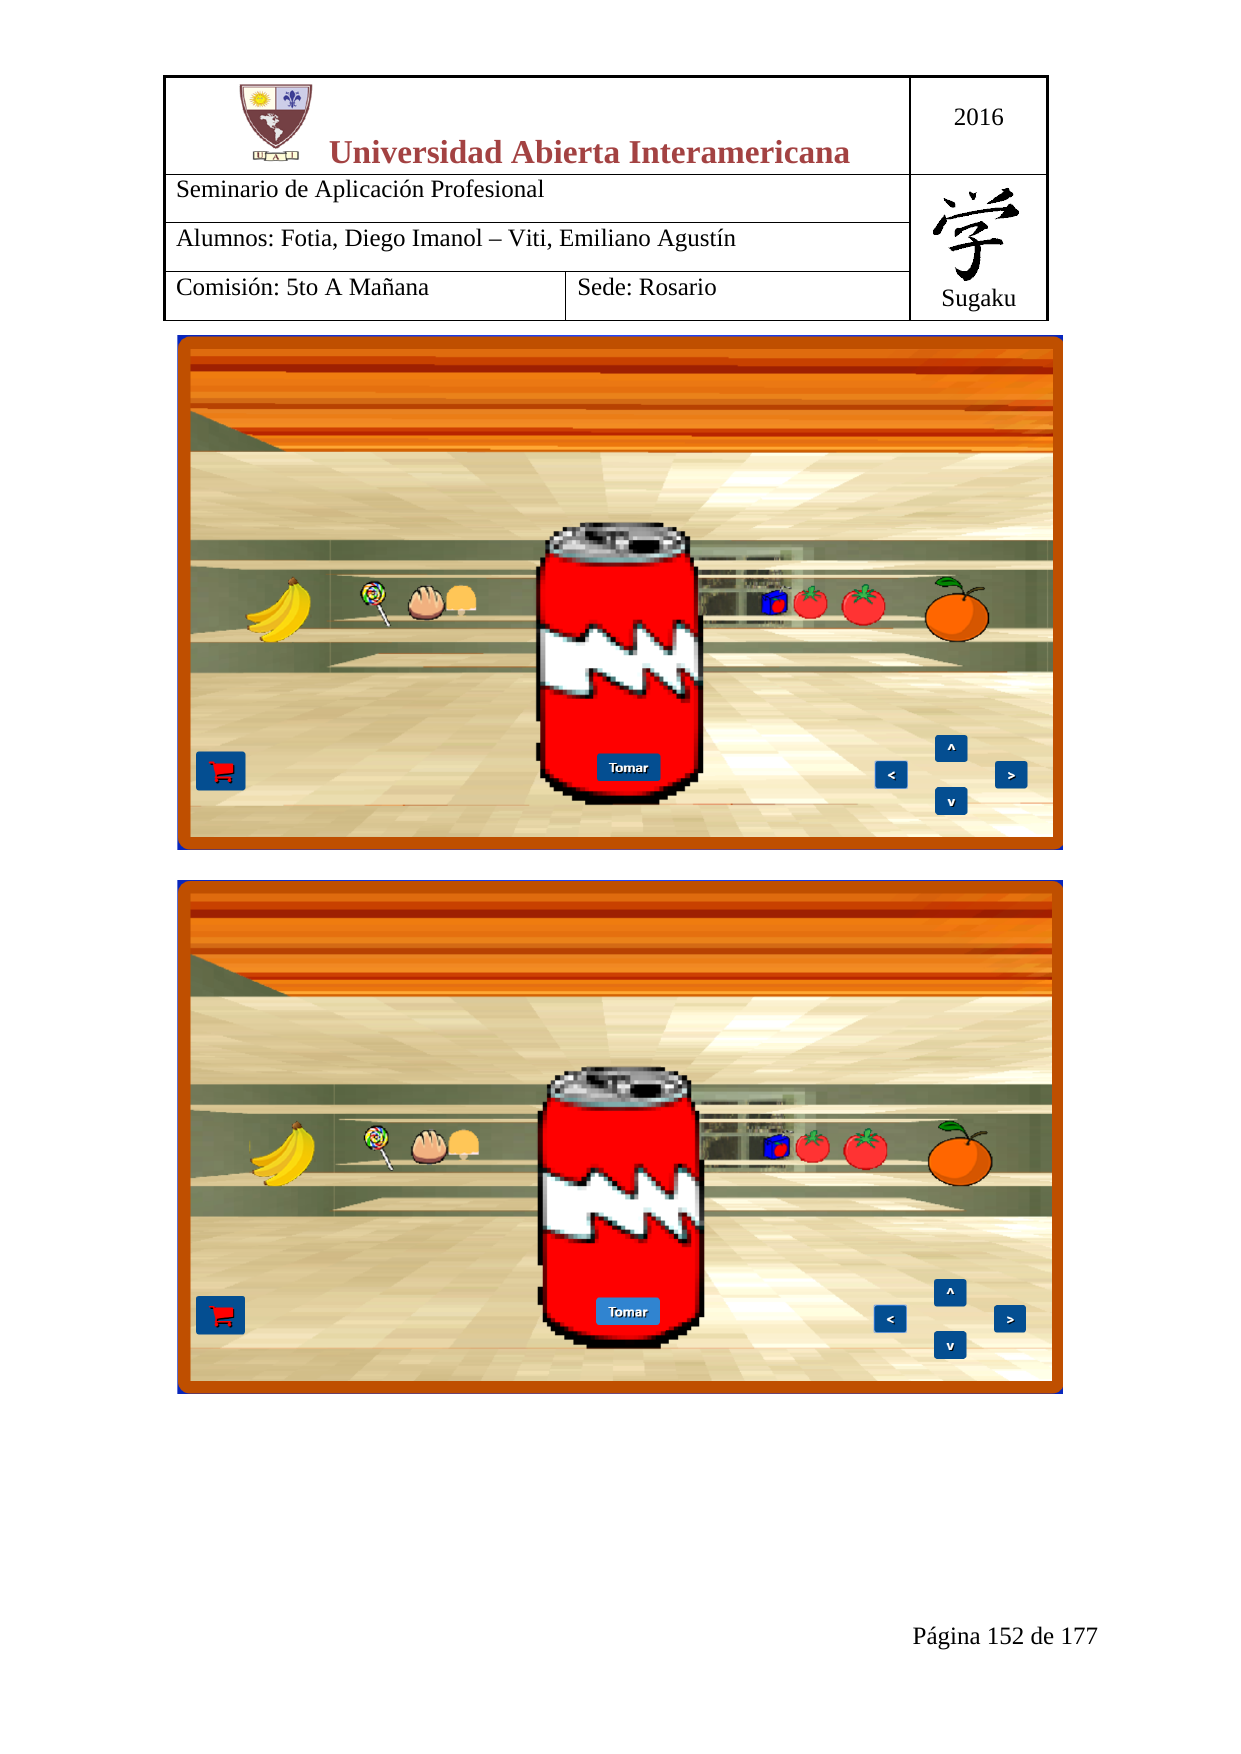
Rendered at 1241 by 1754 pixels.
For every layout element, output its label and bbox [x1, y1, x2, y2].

picture [177, 880, 1063, 1394]
picture [223, 78, 329, 164]
picture [177, 335, 1063, 850]
picture [927, 181, 1030, 284]
